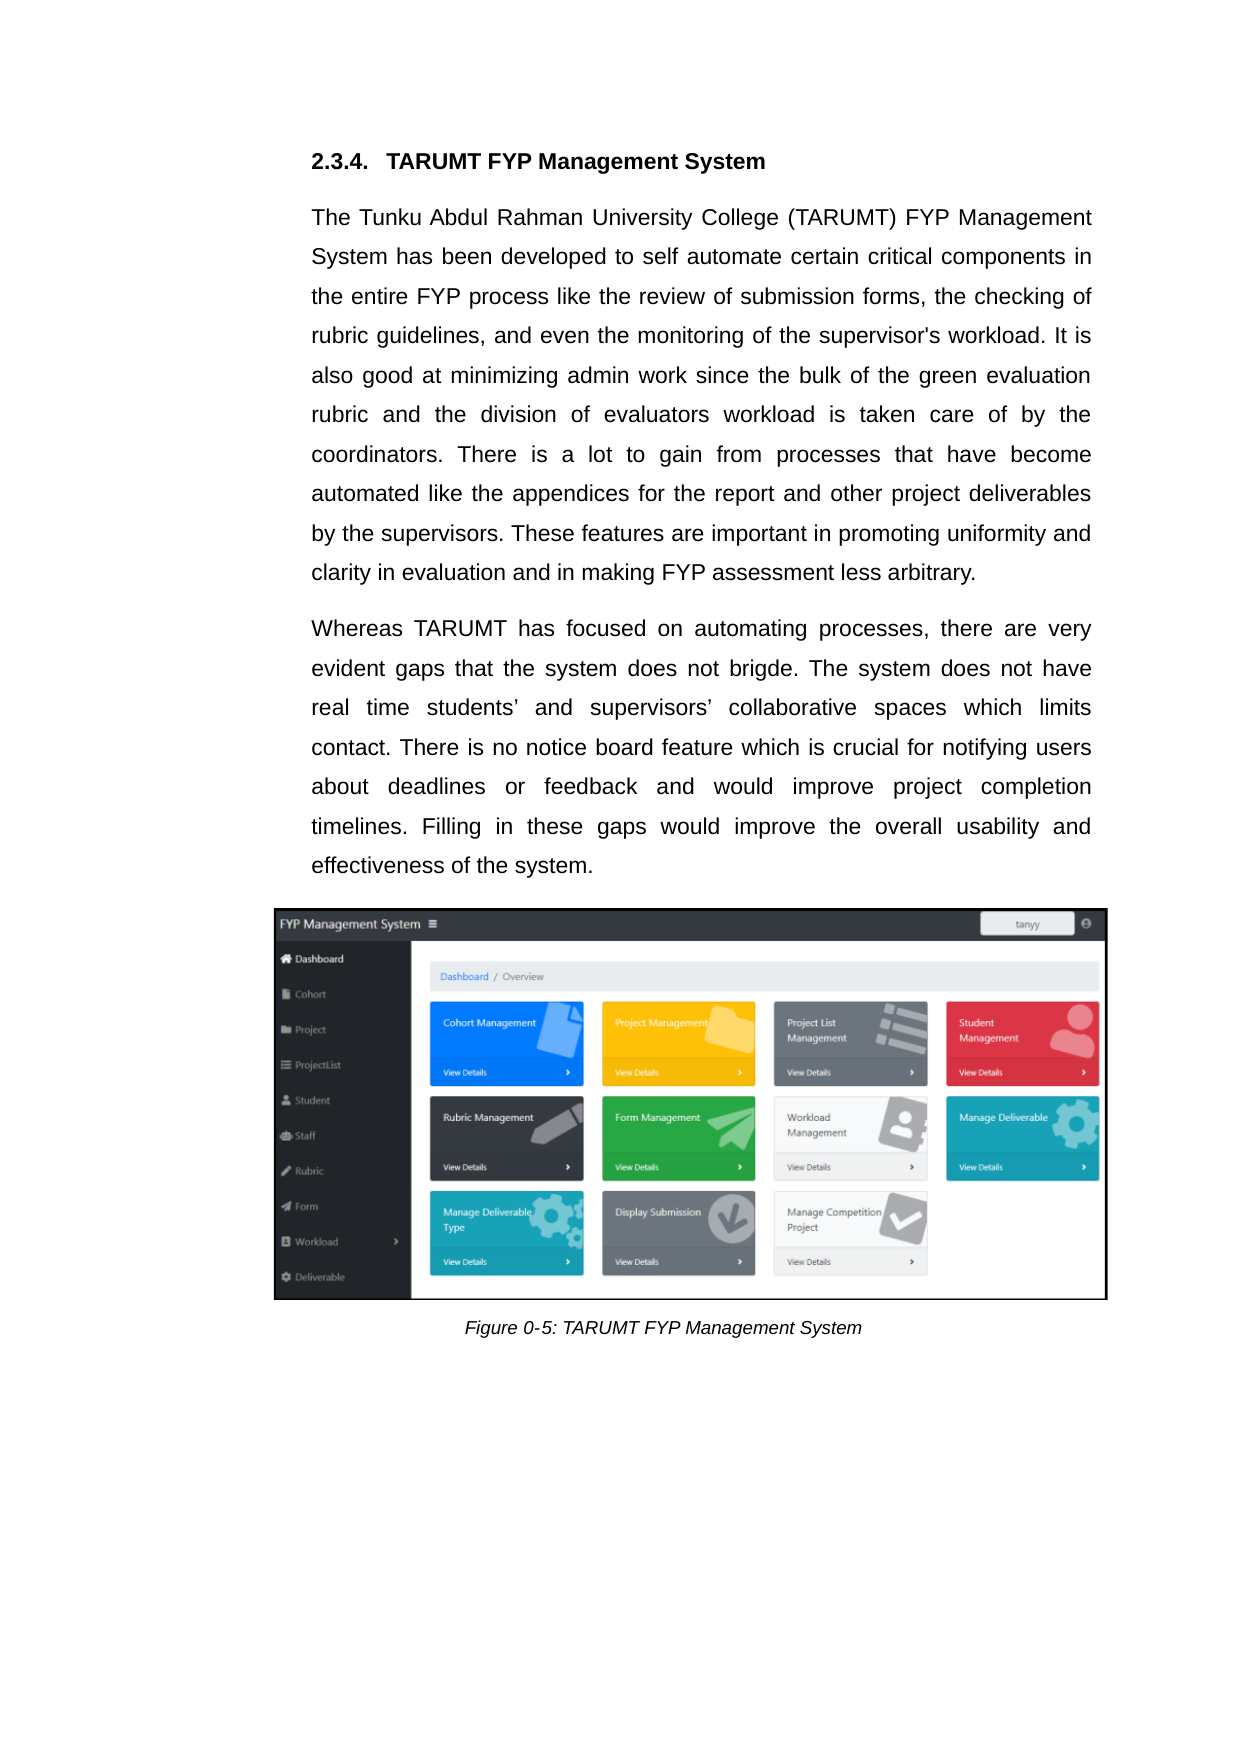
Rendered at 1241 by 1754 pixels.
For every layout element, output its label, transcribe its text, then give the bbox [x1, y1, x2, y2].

text The Tunku Abdul Rahman University College (TARUMT) FYP Management System has been developed to self automate certain critical components in the entire FYP process like the review of submission forms, the checking of rubric guidelines, and even the monitoring of the supervisor's workload. It is also good at minimizing admin work since the bulk of the green evaluation rubric and the division of evaluators workload is taken care of by the coordinators. There is a lot to gain from processes that have become automated like the appendices for the report and other project deliverables by the supervisors. These features are important in promoting uniformity and clarity in evaluation and in making FYP assessment less arbitrary. [311, 204, 1092, 586]
text Whereas TARUMT has focused on automating processes, there are very evident gaps that the system does not brigde. The system does not have real time students’ and supervisors’ collaborative spaces which limits contact. There is no notice board feature which is crucial for notifying users about deadlines or feedback and would improve project completion timelines. Filling in these gaps would improve the overall usability and effectiveness of the system. [311, 615, 1092, 878]
picture [273, 908, 1108, 1300]
list TARUMT FYP Management System [311, 148, 1092, 174]
